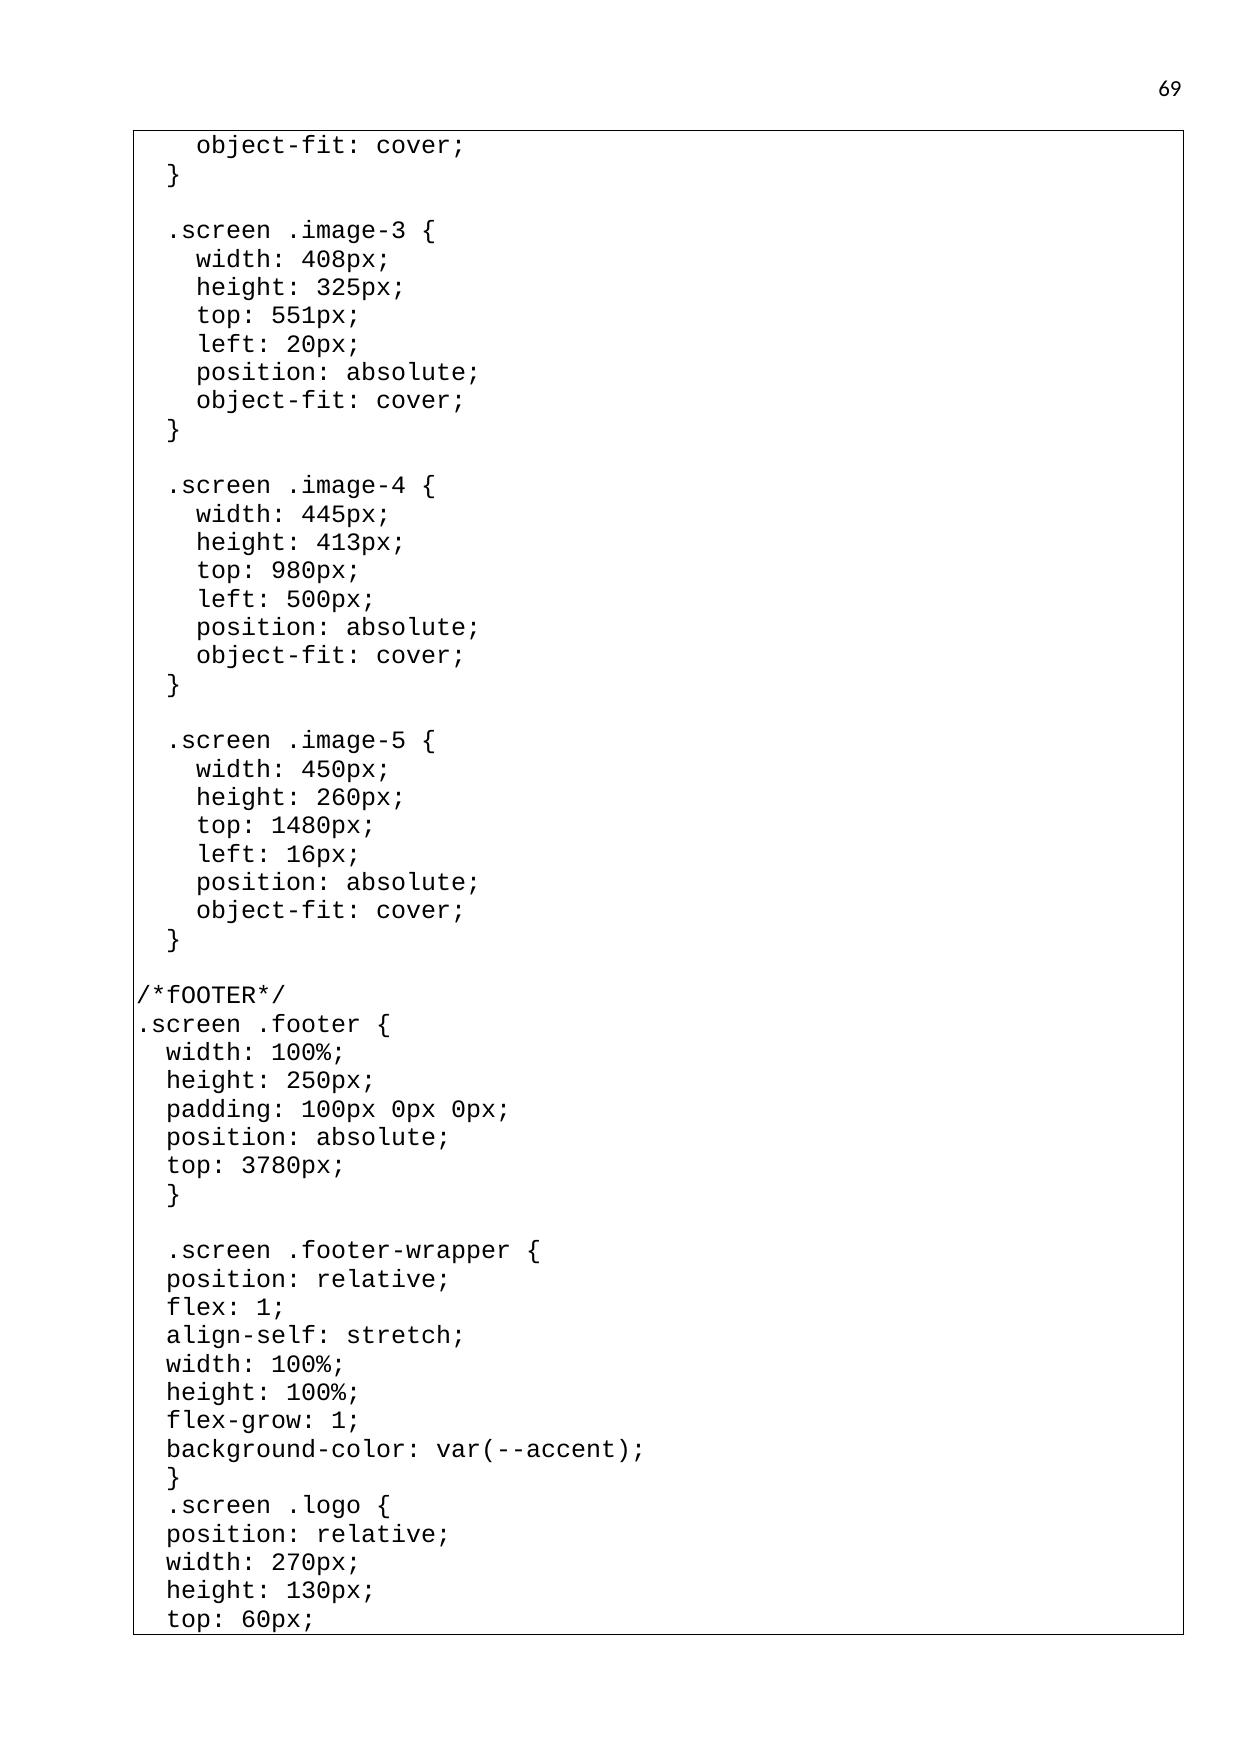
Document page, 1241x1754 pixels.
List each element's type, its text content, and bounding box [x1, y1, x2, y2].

text left: 20px; [136, 331, 1181, 360]
text width: 270px; [136, 1550, 1181, 1578]
text position: relative; [136, 1521, 1181, 1550]
text padding: 100px 0px 0px; [136, 1096, 1181, 1125]
text object-fit: cover; [136, 388, 1181, 416]
text } [136, 416, 1181, 445]
text width: 100%; [136, 1351, 1181, 1380]
text .screen .image-3 { [136, 218, 1181, 246]
text top: 3780px; [136, 1153, 1181, 1181]
text } [136, 1181, 1181, 1210]
text height: 130px; [136, 1578, 1181, 1606]
text .screen .image-5 { [136, 728, 1181, 756]
text object-fit: cover; [134, 131, 1183, 161]
text position: relative; [136, 1266, 1181, 1295]
text top: 60px; [136, 1606, 1181, 1634]
text height: 260px; [136, 785, 1181, 813]
text /*fOOTER*/ [136, 983, 1181, 1011]
text flex-grow: 1; [136, 1408, 1181, 1436]
text height: 250px; [136, 1068, 1181, 1096]
text width: 100%; [136, 1040, 1181, 1068]
text position: absolute; [136, 615, 1181, 643]
text top: 551px; [136, 303, 1181, 331]
text position: absolute; [136, 1125, 1181, 1153]
text width: 408px; [136, 246, 1181, 275]
text .screen .image-4 { [136, 473, 1181, 501]
text height: 325px; [136, 275, 1181, 303]
text } [136, 161, 1181, 190]
text height: 413px; [136, 530, 1181, 558]
text } [136, 671, 1181, 700]
text left: 16px; [136, 841, 1181, 870]
text .screen .logo { [136, 1493, 1181, 1521]
text object-fit: cover; [136, 643, 1181, 671]
text width: 450px; [136, 756, 1181, 785]
text height: 100%; [136, 1380, 1181, 1408]
text } [136, 926, 1181, 955]
text position: absolute; [136, 360, 1181, 388]
text .screen .footer-wrapper { [136, 1238, 1181, 1266]
text align-self: stretch; [136, 1323, 1181, 1351]
text top: 1480px; [136, 813, 1181, 841]
text } [136, 1465, 1181, 1493]
text position: absolute; [136, 870, 1181, 898]
text width: 445px; [136, 501, 1181, 530]
text top: 980px; [136, 558, 1181, 586]
text object-fit: cover; [136, 898, 1181, 926]
text background-color: var(--accent); [136, 1436, 1181, 1465]
text left: 500px; [136, 586, 1181, 615]
text .screen .footer { [136, 1011, 1181, 1040]
text flex: 1; [136, 1295, 1181, 1323]
